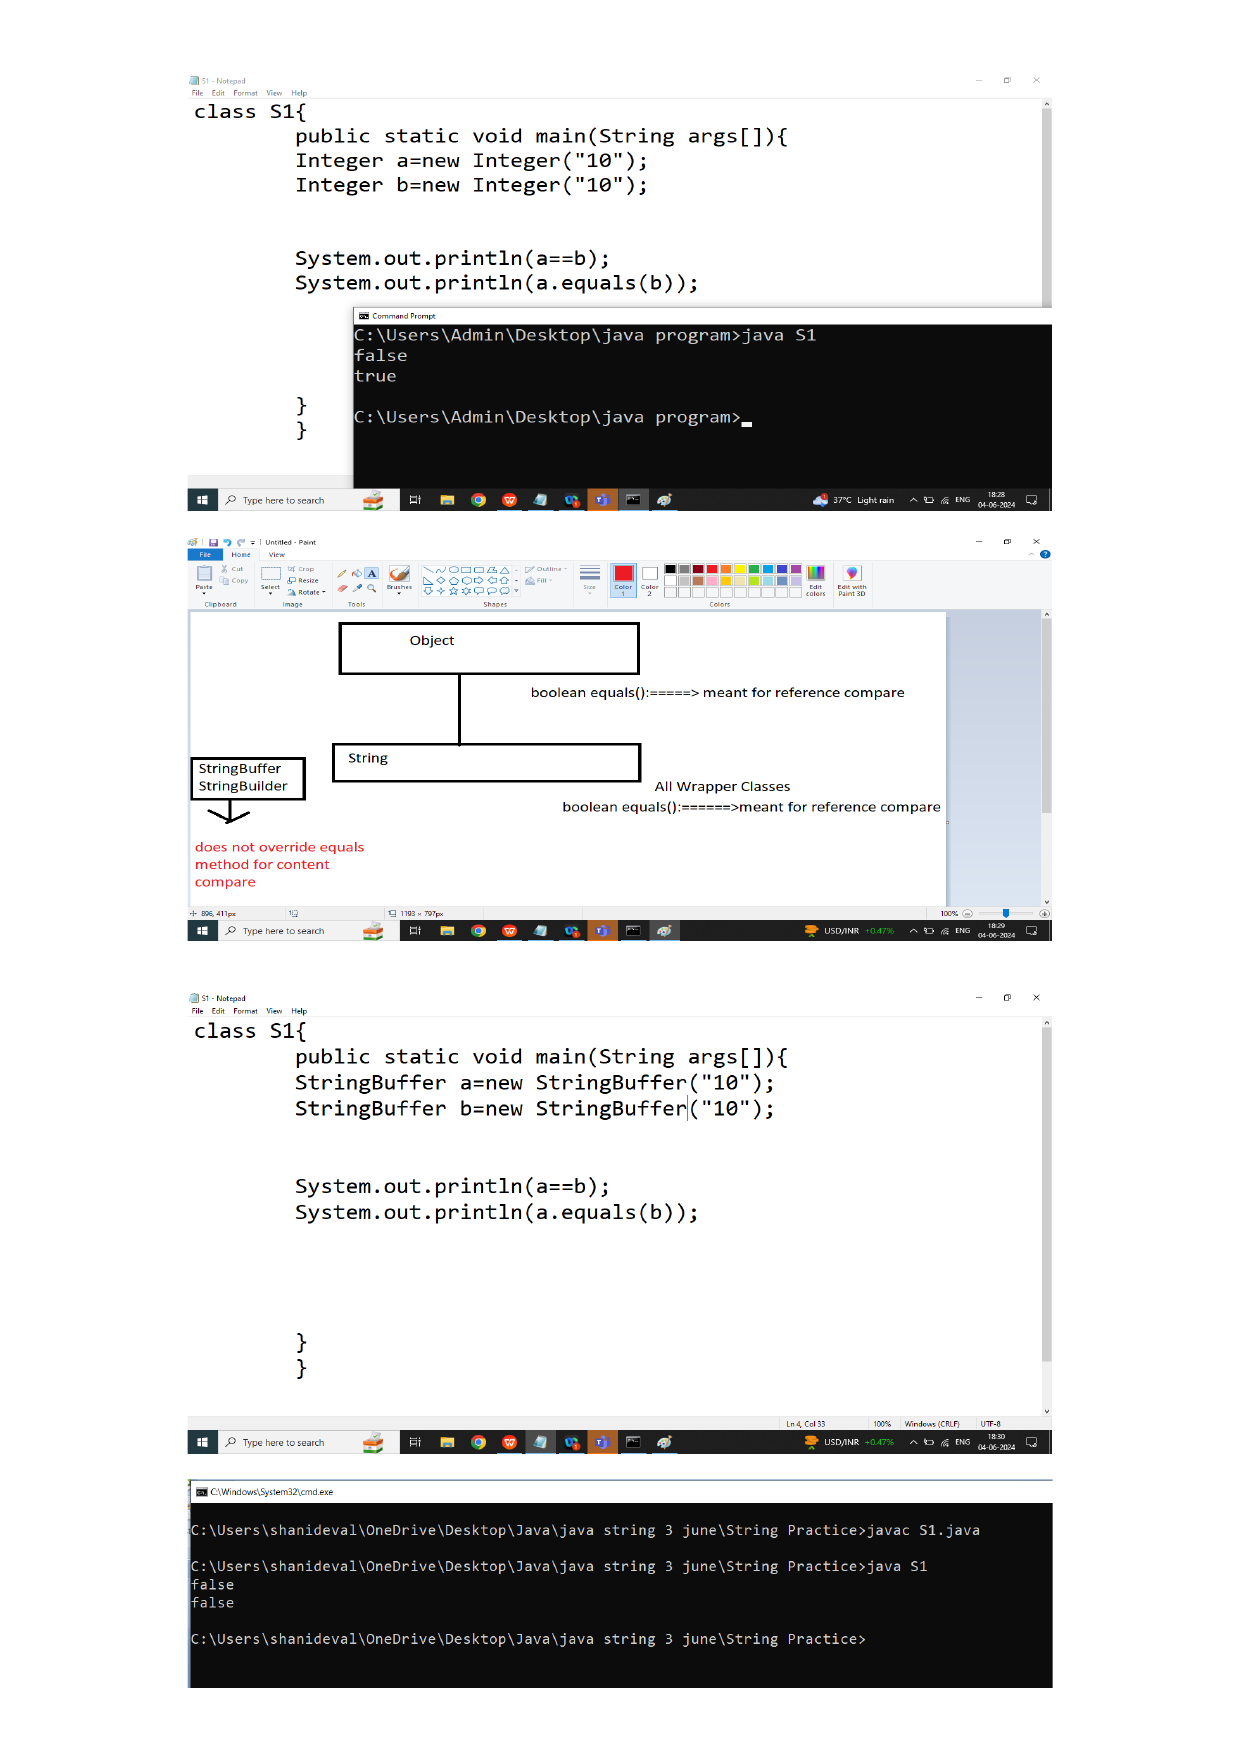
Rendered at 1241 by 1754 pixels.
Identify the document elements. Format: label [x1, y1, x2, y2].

picture [187, 75, 1052, 511]
picture [187, 1479, 1053, 1688]
picture [187, 536, 1052, 941]
picture [187, 991, 1052, 1454]
